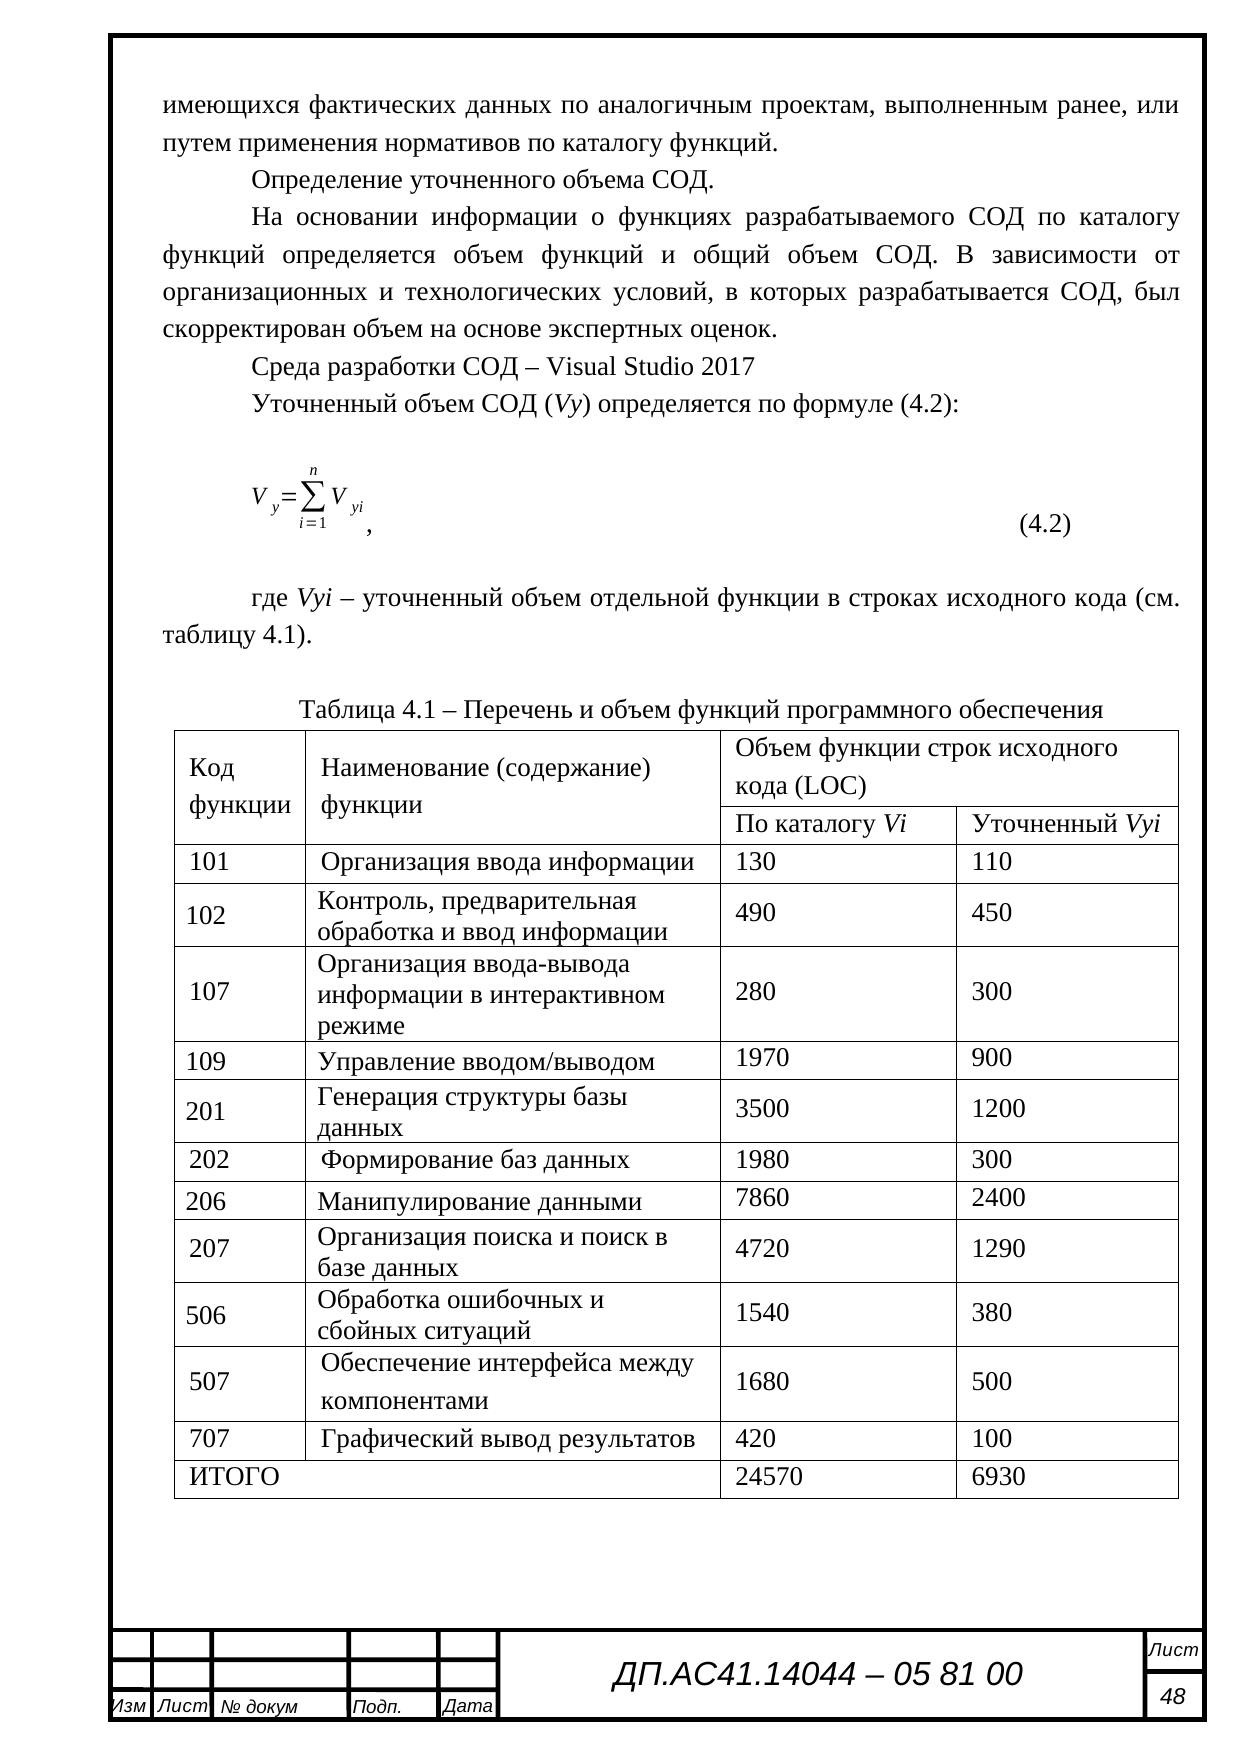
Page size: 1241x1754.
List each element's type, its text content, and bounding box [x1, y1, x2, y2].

table_cell 300 [957, 947, 1178, 1041]
text Среда разработки СОД – Visual Studio 2017 [162, 350, 1181, 381]
table_cell 101 [175, 845, 305, 883]
table_cell 109 [175, 1042, 305, 1079]
table_cell Формирование баз данных [306, 1143, 720, 1181]
table_cell 707 [175, 1422, 305, 1459]
table_cell 1970 [721, 1042, 956, 1079]
table_cell 500 [957, 1347, 1178, 1421]
table_cell 900 [957, 1042, 1178, 1079]
table_cell Организация ввода информации [306, 845, 720, 883]
table_header Код функции [175, 731, 305, 844]
table_cell 1540 [721, 1283, 956, 1346]
table_cell 1290 [957, 1220, 1178, 1282]
table_cell 420 [721, 1422, 956, 1459]
table_cell ИТОГО [175, 1461, 720, 1498]
table_cell 2400 [957, 1182, 1178, 1219]
text На основании информации о функциях разрабатываемого СОД по каталогу функций определяется объем функций и общий объем СОД. В зависимости от организационных и технологических условий, в которых разрабатывается СОД, был скорректирован объем на основе экспертных оценок. [162, 201, 1181, 343]
table_cell 300 [957, 1143, 1178, 1181]
table_cell Контроль, предварительная обработка и ввод информации [306, 884, 720, 946]
table_cell 280 [721, 947, 956, 1041]
table_cell Манипулирование данными [306, 1182, 720, 1219]
table_cell 1680 [721, 1347, 956, 1421]
table_cell По каталогу Vi [721, 807, 956, 844]
table_cell Обеспечение интерфейса между компонентами [306, 1347, 720, 1421]
table_cell Организация ввода-вывода информации в интерактивном режиме [306, 947, 720, 1041]
table_header Объем функции строк исходного кода (LOC) [721, 731, 1178, 806]
text Уточненный объем СОД (Vу) определяется по формуле (4.2): [162, 387, 1181, 418]
table_cell 206 [175, 1182, 305, 1219]
table_cell 201 [175, 1080, 305, 1142]
table_cell 1980 [721, 1143, 956, 1181]
table_cell 100 [957, 1422, 1178, 1459]
table_cell Генерация структуры базы данных [306, 1080, 720, 1142]
table_cell 4720 [721, 1220, 956, 1282]
table_cell 207 [175, 1220, 305, 1282]
text Таблица 4.1 – Перечень и объем функций программного обеспечения [162, 693, 1152, 724]
table_cell Управление вводом/выводом [306, 1042, 720, 1079]
table_cell 450 [957, 884, 1178, 946]
table_cell 130 [721, 845, 956, 883]
table_cell 7860 [721, 1182, 956, 1219]
table_cell 380 [957, 1283, 1178, 1346]
table_cell 110 [957, 845, 1178, 883]
table_cell 3500 [721, 1080, 956, 1142]
table_cell 506 [175, 1283, 305, 1346]
table_cell 107 [175, 947, 305, 1041]
table_cell Уточненный Vуi [957, 807, 1178, 844]
table_cell 507 [175, 1347, 305, 1421]
table_cell Обработка ошибочных и сбойных ситуаций [306, 1283, 720, 1346]
text , (4.2) [162, 462, 1122, 538]
table_cell 202 [175, 1143, 305, 1181]
table_cell 1200 [957, 1080, 1178, 1142]
table_cell Организация поиска и поиск в базе данных [306, 1220, 720, 1282]
text где Vуi – уточненный объем отдельной функции в строках исходного кода (см. таблицу 4.1). [162, 581, 1181, 650]
text Определение уточненного объема СОД. [162, 163, 1181, 194]
table_header Наименование (содержание) функции [306, 731, 720, 844]
table_cell 6930 [957, 1461, 1178, 1498]
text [162, 89, 1181, 157]
table_cell 490 [721, 884, 956, 946]
table_cell 24570 [721, 1461, 956, 1498]
table_cell Графический вывод результатов [306, 1422, 720, 1459]
table_cell 102 [175, 884, 305, 946]
